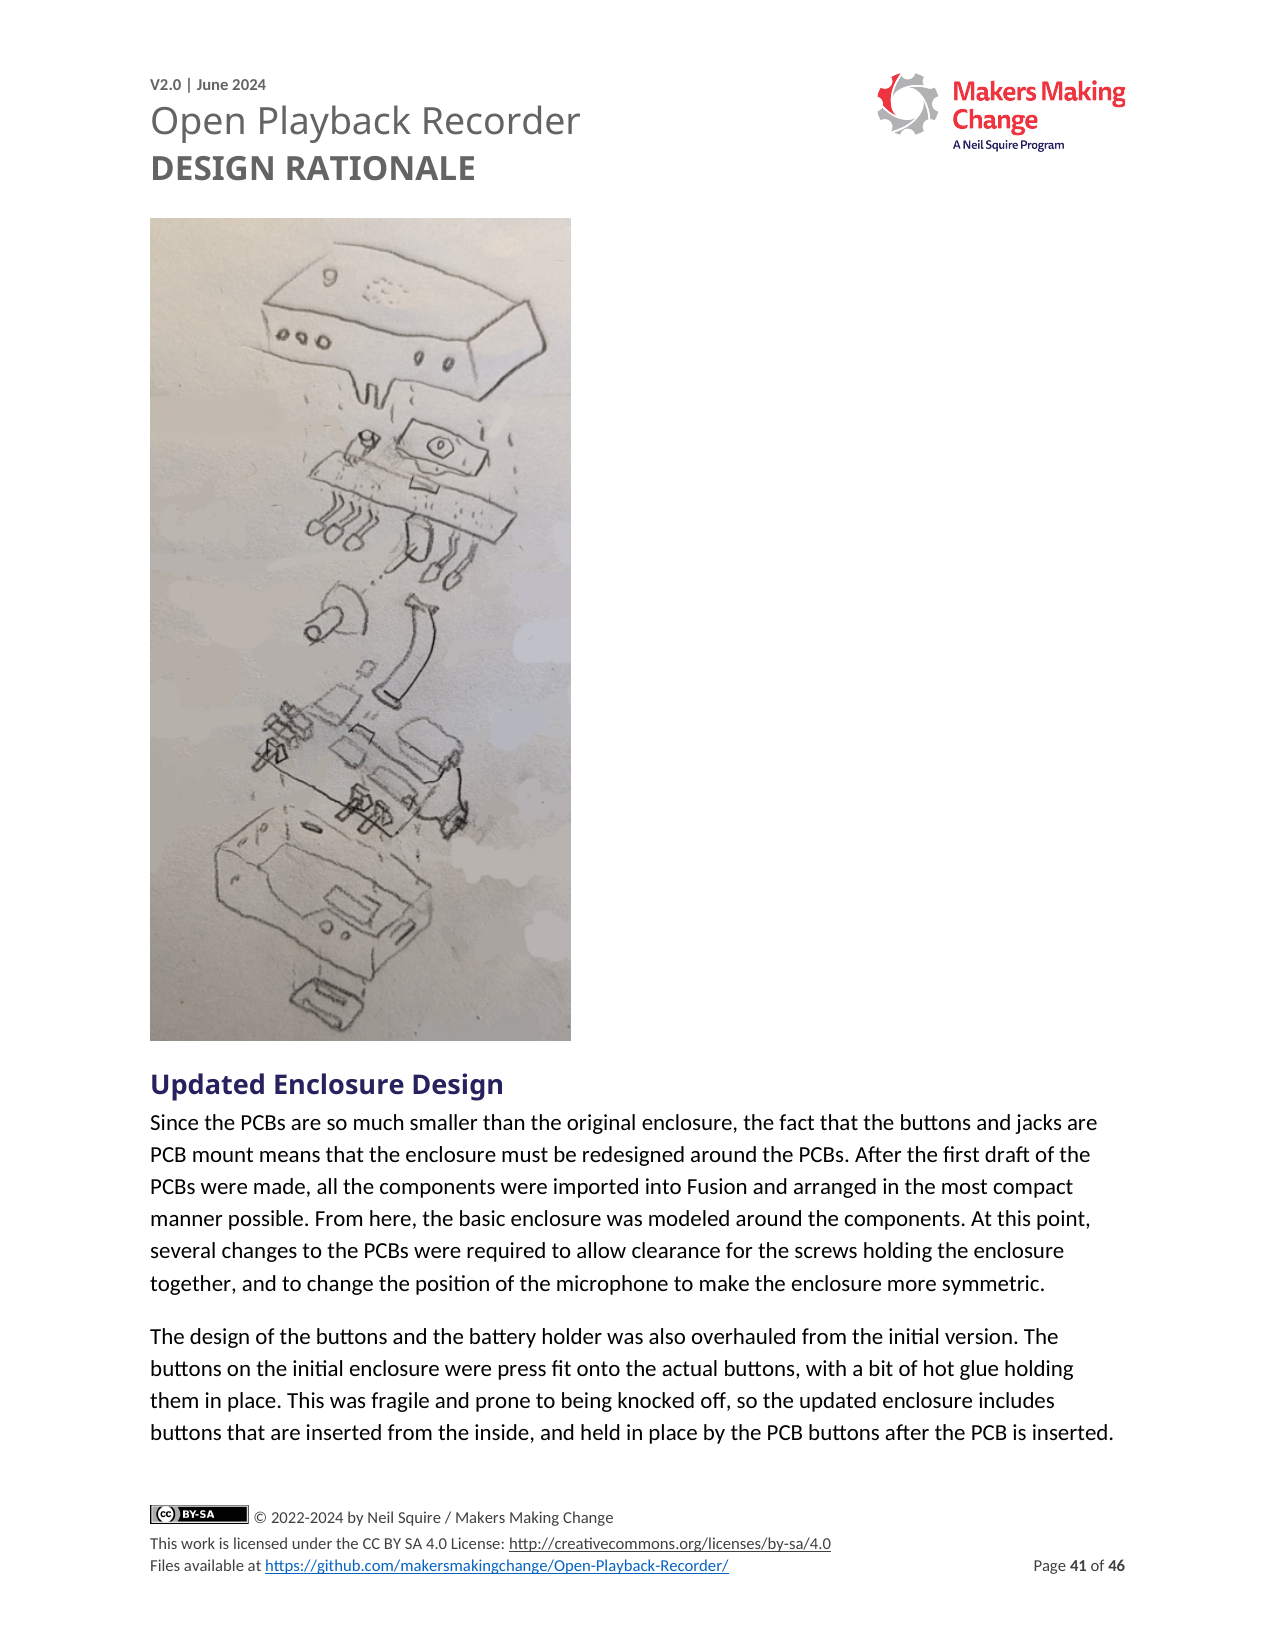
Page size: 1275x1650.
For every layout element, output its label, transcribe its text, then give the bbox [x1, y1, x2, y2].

picture [150, 1505, 249, 1524]
picture [150, 218, 571, 1041]
text Since the PCBs are so much smaller than the original enclosure, the fact that the buttons and jacks are PCB mount means that the enclosure must be redesigned around the PCBs. After the first draft of the PCBs were made, all the components were imported into Fusion and arranged in the most compact manner possible. From here, the basic enclosure was modeled around the components. At this point, several changes to the PCBs were required to allow clearance for the screws holding the enclosure together, and to change the position of the microphone to make the enclosure more symmetric. [150, 1108, 1125, 1297]
subtitle Updated Enclosure Design [150, 1065, 1125, 1102]
picture [877, 73, 1125, 152]
text The design of the buttons and the battery holder was also overhauled from the initial version. The buttons on the initial enclosure were press fit onto the actual buttons, with a bit of hot glue holding them in place. This was fragile and prone to being knocked off, so the updated enclosure includes buttons that are inserted from the inside, and held in place by the PCB buttons after the PCB is inserted. [150, 1322, 1125, 1446]
